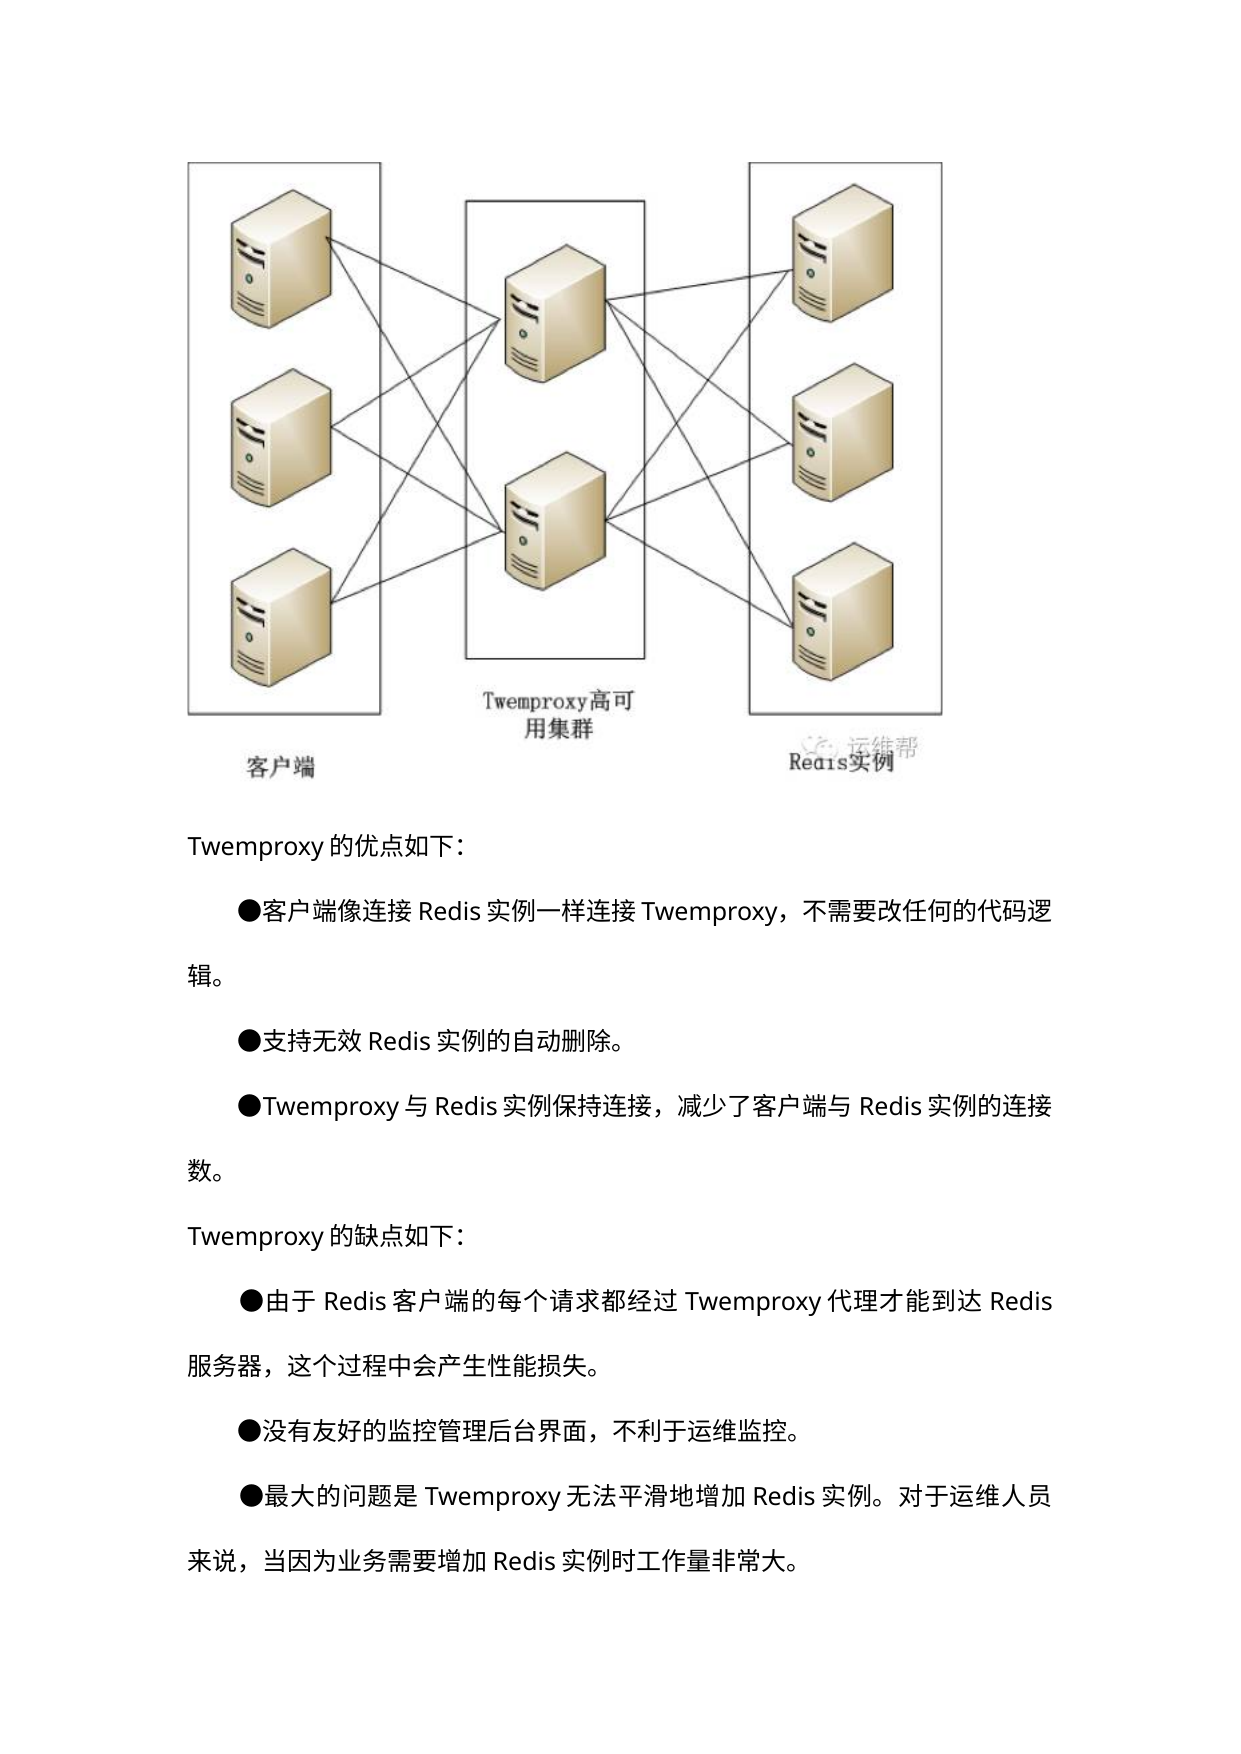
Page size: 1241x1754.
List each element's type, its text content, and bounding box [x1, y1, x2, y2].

text ●由于Redis客户端的每个请求都经过Twemproxy代理才能到达Redis服务器，这个过程中会产生性能损失。 [187, 1267, 1053, 1397]
text ●最大的问题是Twemproxy无法平滑地增加Redis实例。对于运维人员来说，当因为业务需要增加Redis实例时工作量非常大。 [187, 1462, 1053, 1592]
text ●支持无效Redis实例的自动删除。 [187, 1007, 1053, 1072]
text ●Twemproxy与Redis实例保持连接，减少了客户端与Redis实例的连接数。 [187, 1072, 1053, 1202]
text ●没有友好的监控管理后台界面，不利于运维监控。 [187, 1397, 1053, 1462]
text ●客户端像连接Redis实例一样连接Twemproxy，不需要改任何的代码逻辑。 [187, 877, 1053, 1007]
text Twemproxy的优点如下： [187, 812, 1053, 877]
text Twemproxy的缺点如下： [187, 1202, 1053, 1267]
picture [187, 162, 943, 784]
